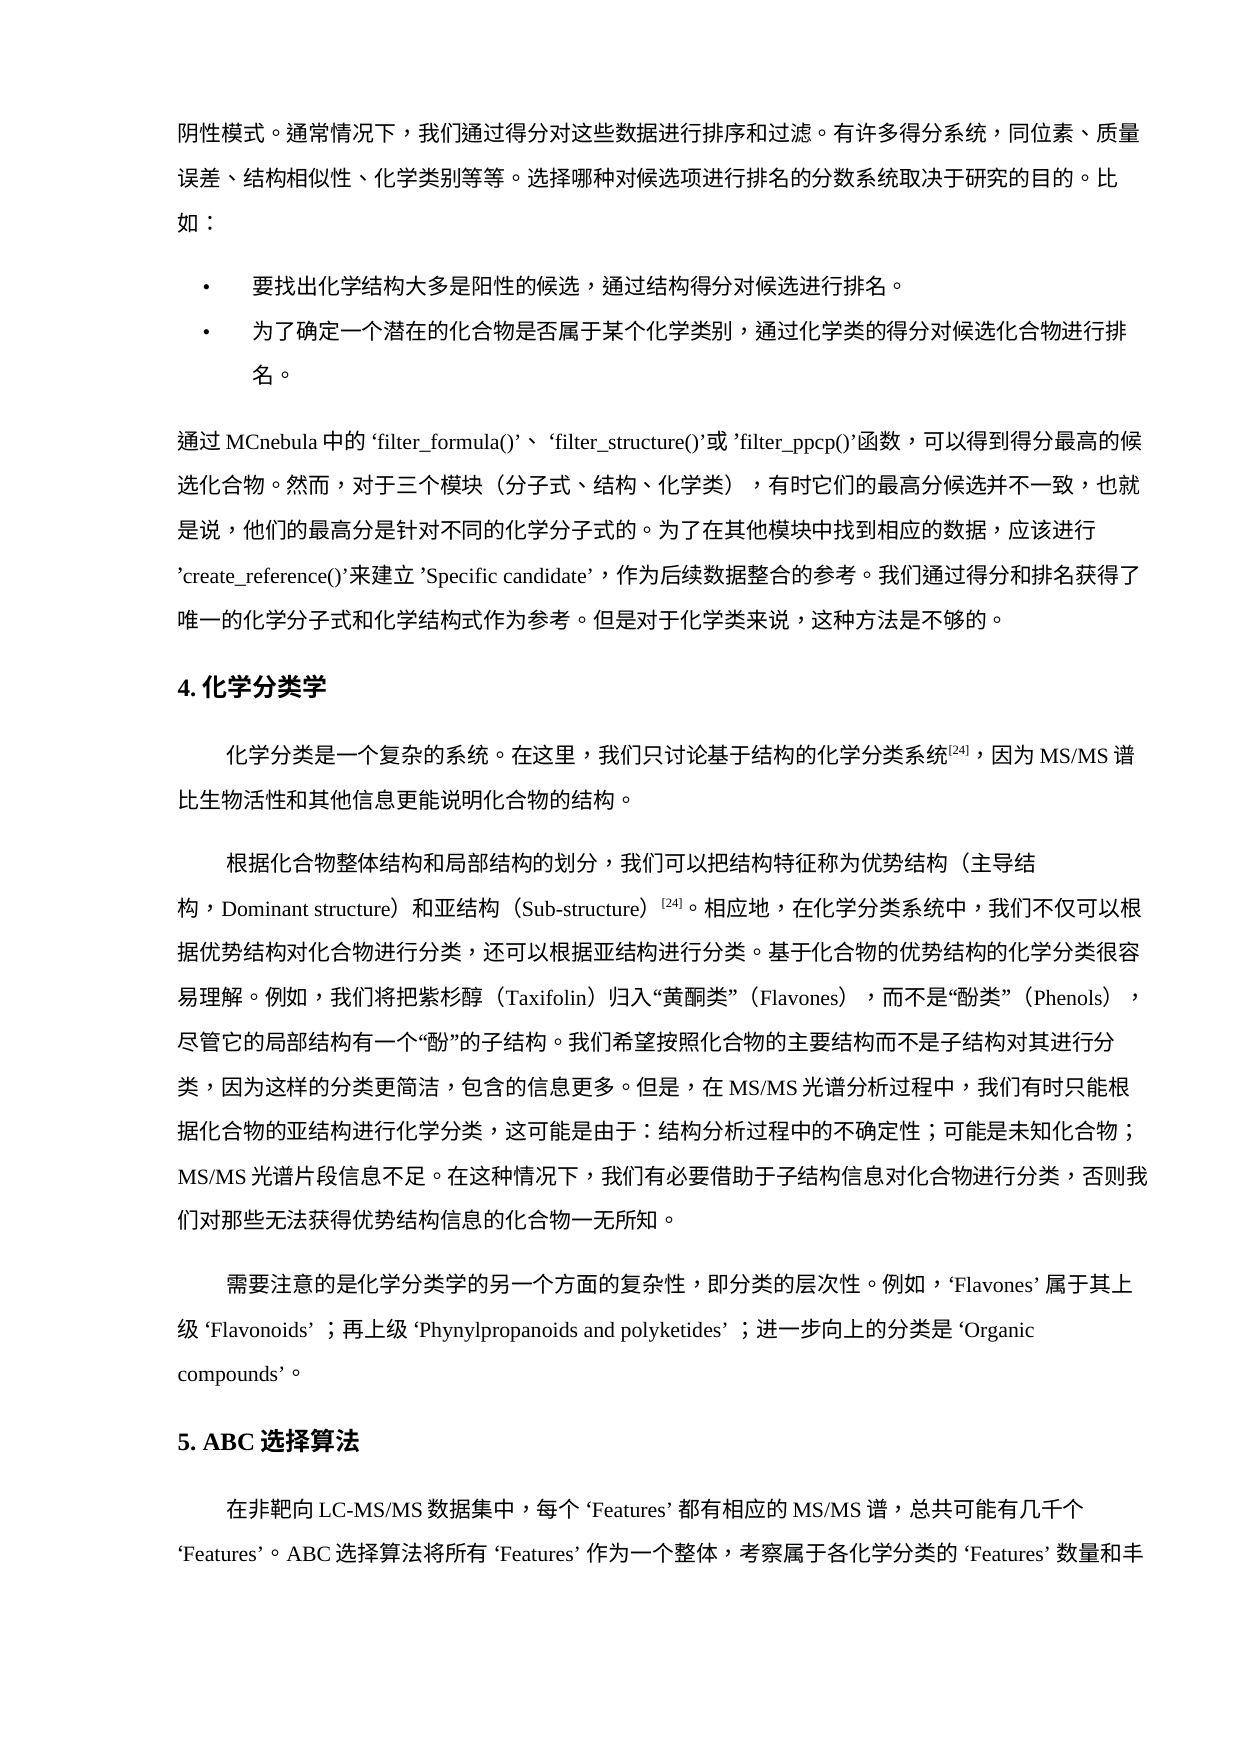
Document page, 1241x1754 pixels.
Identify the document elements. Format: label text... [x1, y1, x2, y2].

list 要找出化学结构大多是阳性的候选，通过结构得分对候选进行排名。 [202, 271, 1152, 301]
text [177, 1495, 1152, 1570]
subtitle 4. 化学分类学 [177, 672, 1152, 706]
text 化学分类是一个复杂的系统。在这里，我们只讨论基于结构的化学分类系统[24]，因为MS/MS谱比生物活性和其他信息更能说明化合物的结构。 [177, 742, 1152, 816]
text 需要注意的是化学分类学的另一个方面的复杂性，即分类的层次性。例如，‘Flavones’ 属于其上级 ‘Flavonoids’ ；再上级 ‘Phynylpropanoids and polyketides’ ；进一步向上的分类是 ‘Organic compounds’。 [177, 1271, 1152, 1390]
text 通过MCnebula中的 ‘filter_formula()’、 ‘filter_structure()’或 ’filter_ppcp()’函数，可以得到得分最高的候选化合物。然而，对于三个模块（分子式、结构、化学类），有时它们的最高分候选并不一致，也就是说，他们的最高分是针对不同的化学分子式的。为了在其他模块中找到相应的数据，应该进行 ’create_reference()’来建立 ’Specific candidate’，作为后续数据整合的参考。我们通过得分和排名获得了唯一的化学分子式和化学结构式作为参考。但是对于化学类来说，这种方法是不够的。 [177, 427, 1152, 636]
text 根据化合物整体结构和局部结构的划分，我们可以把结构特征称为优势结构（主导结构，Dominant structure）和亚结构（Sub-structure）[24]。相应地，在化学分类系统中，我们不仅可以根据优势结构对化合物进行分类，还可以根据亚结构进行分类。基于化合物的优势结构的化学分类很容易理解。例如，我们将把紫杉醇（Taxifolin）归入“黄酮类”（Flavones），而不是“酚类”（Phenols），尽管它的局部结构有一个“酚”的子结构。我们希望按照化合物的主要结构而不是子结构对其进行分类，因为这样的分类更简洁，包含的信息更多。但是，在MS/MS光谱分析过程中，我们有时只能根据化合物的亚结构进行化学分类，这可能是由于：结构分析过程中的不确定性；可能是未知化合物；MS/MS光谱片段信息不足。在这种情况下，我们有必要借助于子结构信息对化合物进行分类，否则我们对那些无法获得优势结构信息的化合物一无所知。 [177, 850, 1152, 1237]
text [177, 118, 1152, 237]
list 为了确定一个潜在的化合物是否属于某个化学类别，通过化学类的得分对候选化合物进行排名。 [202, 319, 1152, 394]
subtitle 5. ABC选择算法 [177, 1426, 1152, 1459]
